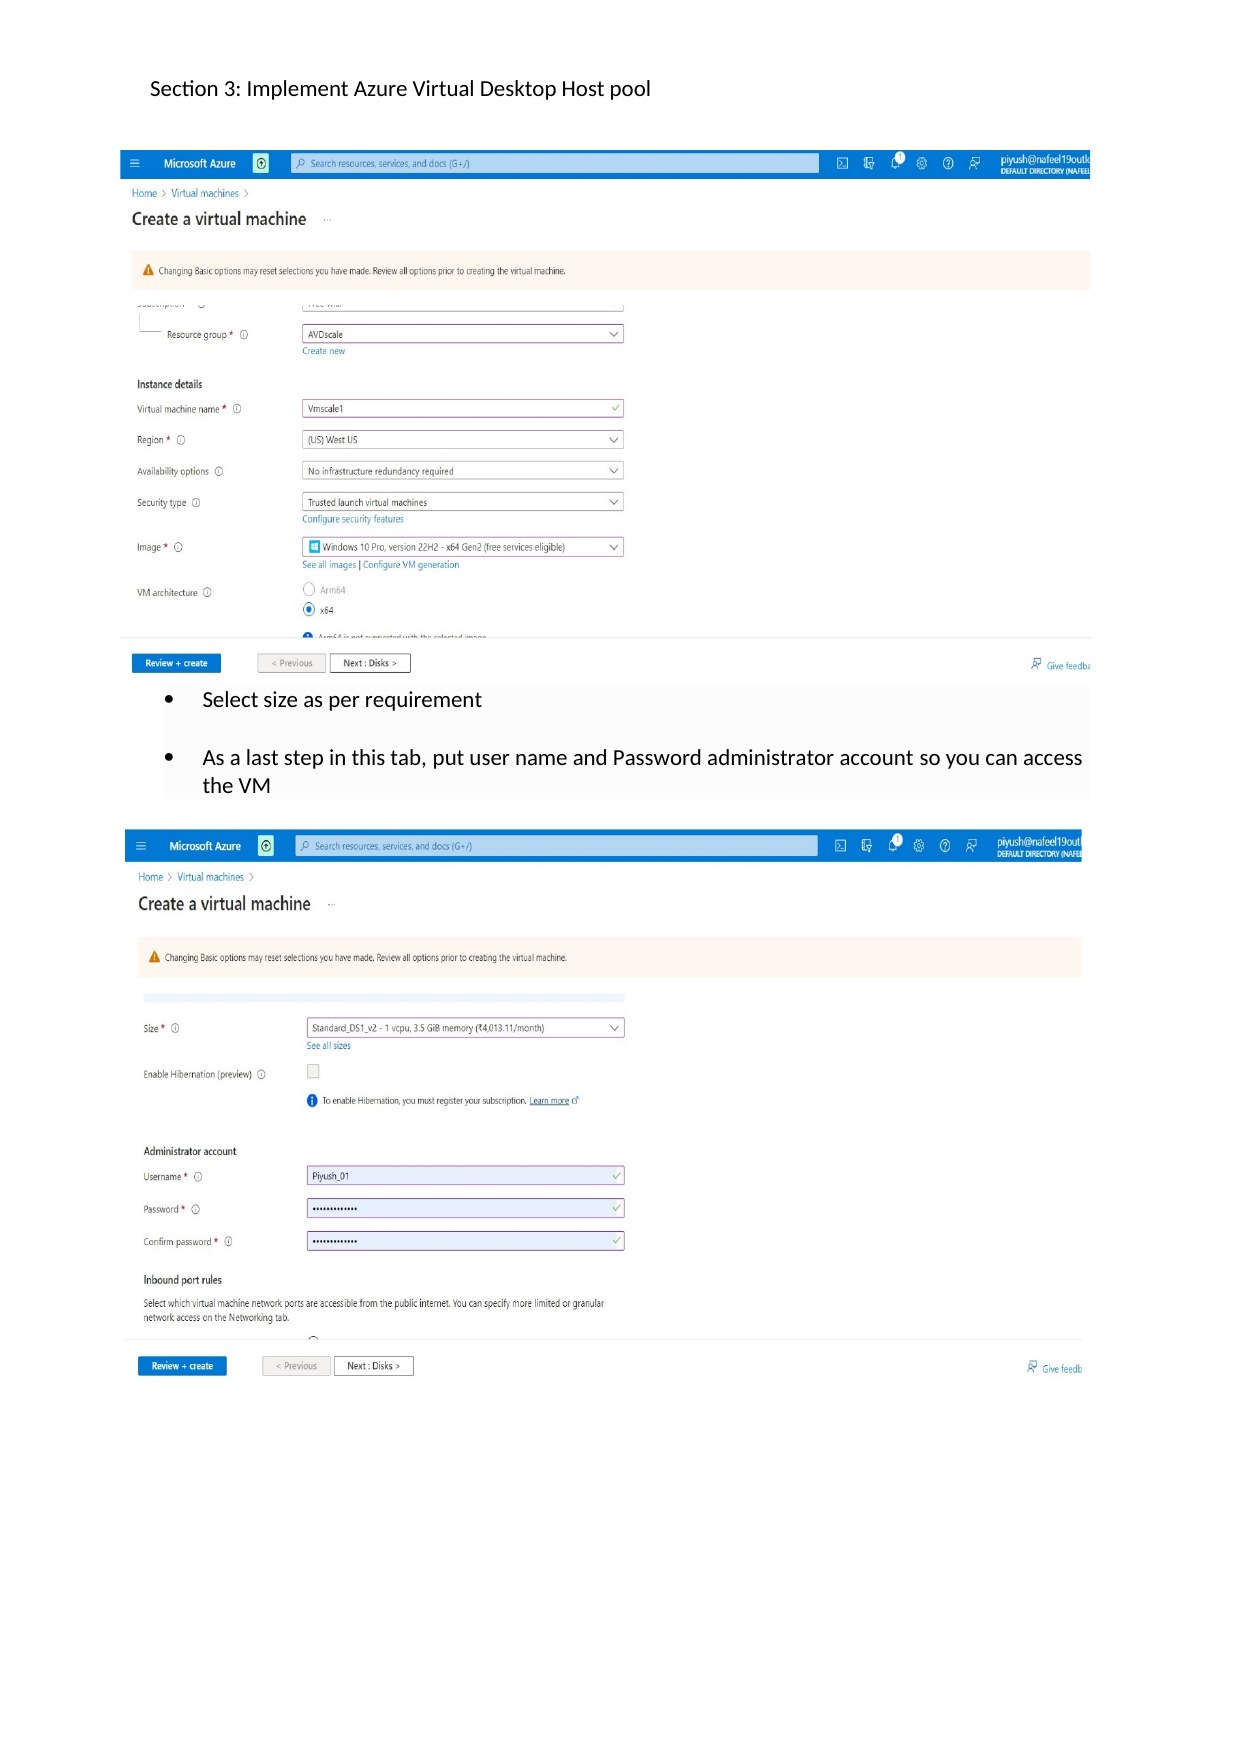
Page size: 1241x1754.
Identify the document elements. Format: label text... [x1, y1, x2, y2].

list Select size as per requirement [165, 686, 1090, 713]
picture [120, 150, 1091, 686]
picture [125, 827, 1082, 1395]
list As a last step in this tab, put user name and Password administrator account so you can access the VM [165, 743, 1090, 799]
